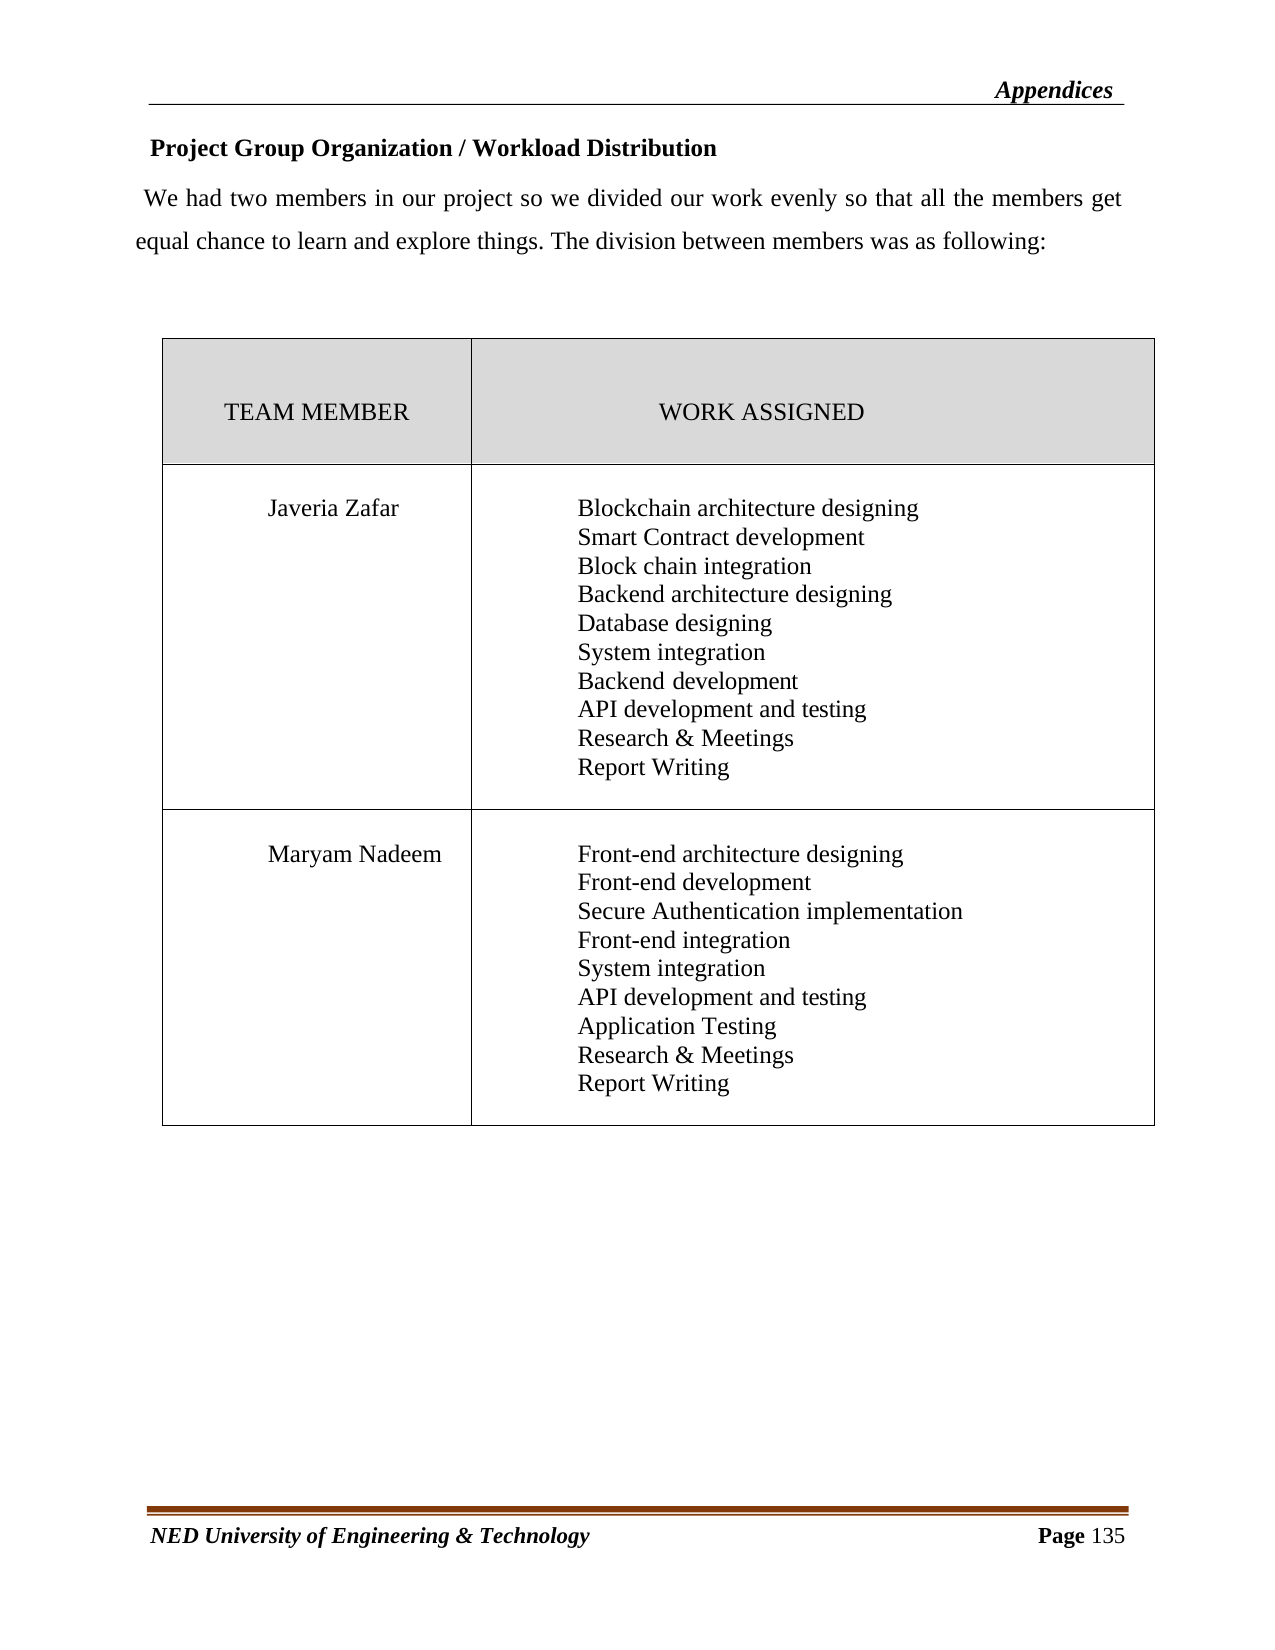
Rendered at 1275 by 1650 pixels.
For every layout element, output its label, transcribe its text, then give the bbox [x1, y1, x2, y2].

subtitle Project Group Organization / Workload Distribution [150, 133, 1177, 162]
table_cell Blockchain architecture designing Smart Contract development Block chain integration Backend architecture designing Database designing System integration Backend development API development and testing Research & Meetings Report Writing [472, 465, 1154, 809]
table_cell Javeria Zafar [163, 465, 471, 809]
table_cell Front-end architecture designing Front-end development Secure Authentication implementation Front-end integration System integration API development and testing Application Testing Research & Meetings Report Writing [472, 810, 1154, 1125]
table_cell Maryam Nadeem [163, 810, 471, 1125]
table_header TEAM MEMBER [163, 339, 471, 463]
text We had two members in our project so we divided our work evenly so that all the members get equal chance to learn and explore things. The division between members was as following: [135, 183, 1124, 255]
table_header WORK ASSIGNED [472, 339, 1154, 463]
